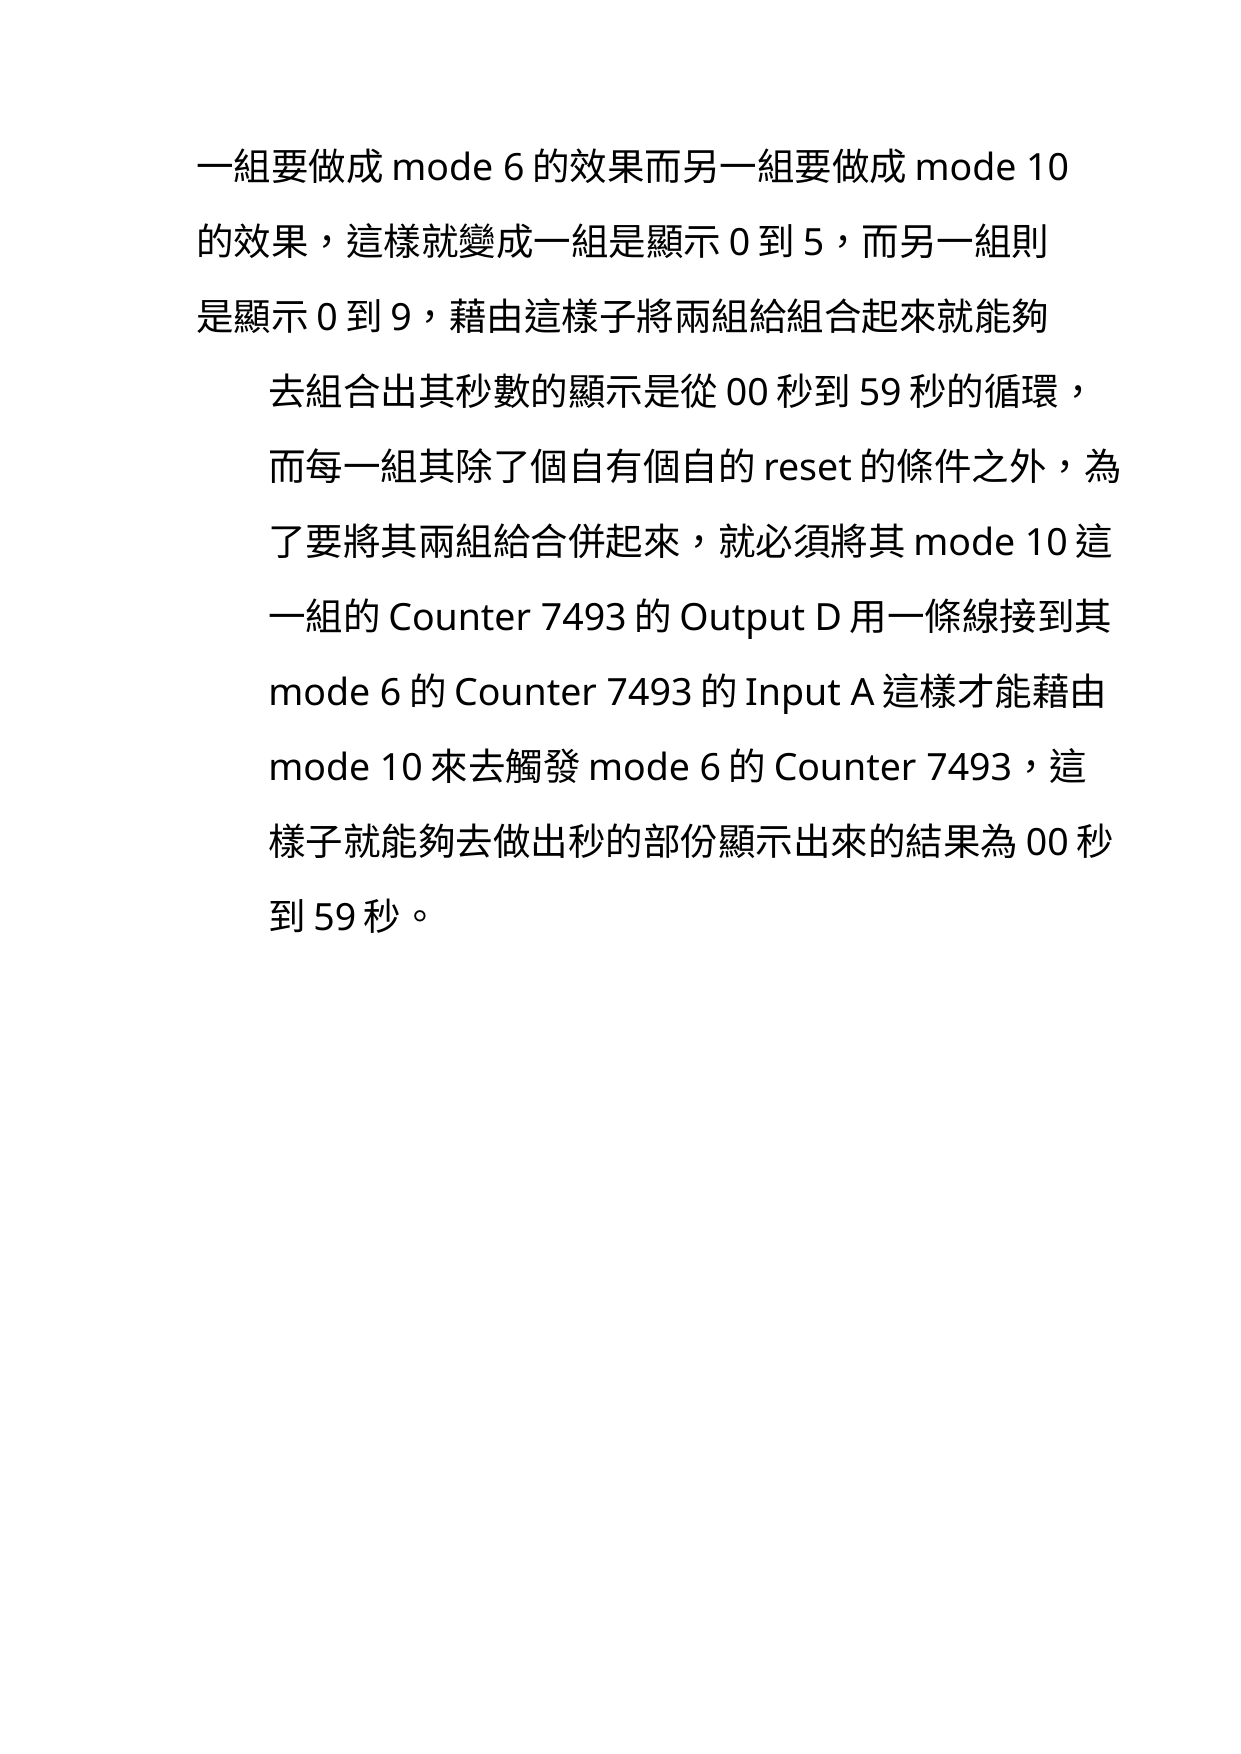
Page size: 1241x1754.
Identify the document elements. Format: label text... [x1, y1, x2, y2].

text 去組合出其秒數的顯示是從00秒到59秒的循環，而每一組其除了個自有個自的reset的條件之外，為了要將其兩組給合併起來，就必須將其mode 10這一組的Counter 7493的Output D用一條線接到其mode 6的Counter 7493的Input A這樣才能藉由mode 10來去觸發mode 6的Counter 7493，這樣子就能夠去做出秒的部份顯示出來的結果為00秒到59秒。 [268, 352, 1122, 952]
text 是顯示0到9，藉由這樣子將兩組給組合起來就能夠 [118, 277, 1122, 352]
text 的效果，這樣就變成一組是顯示0到5，而另一組則 [118, 202, 1122, 277]
text 一組要做成mode 6的效果而另一組要做成mode 10 [118, 127, 1122, 202]
